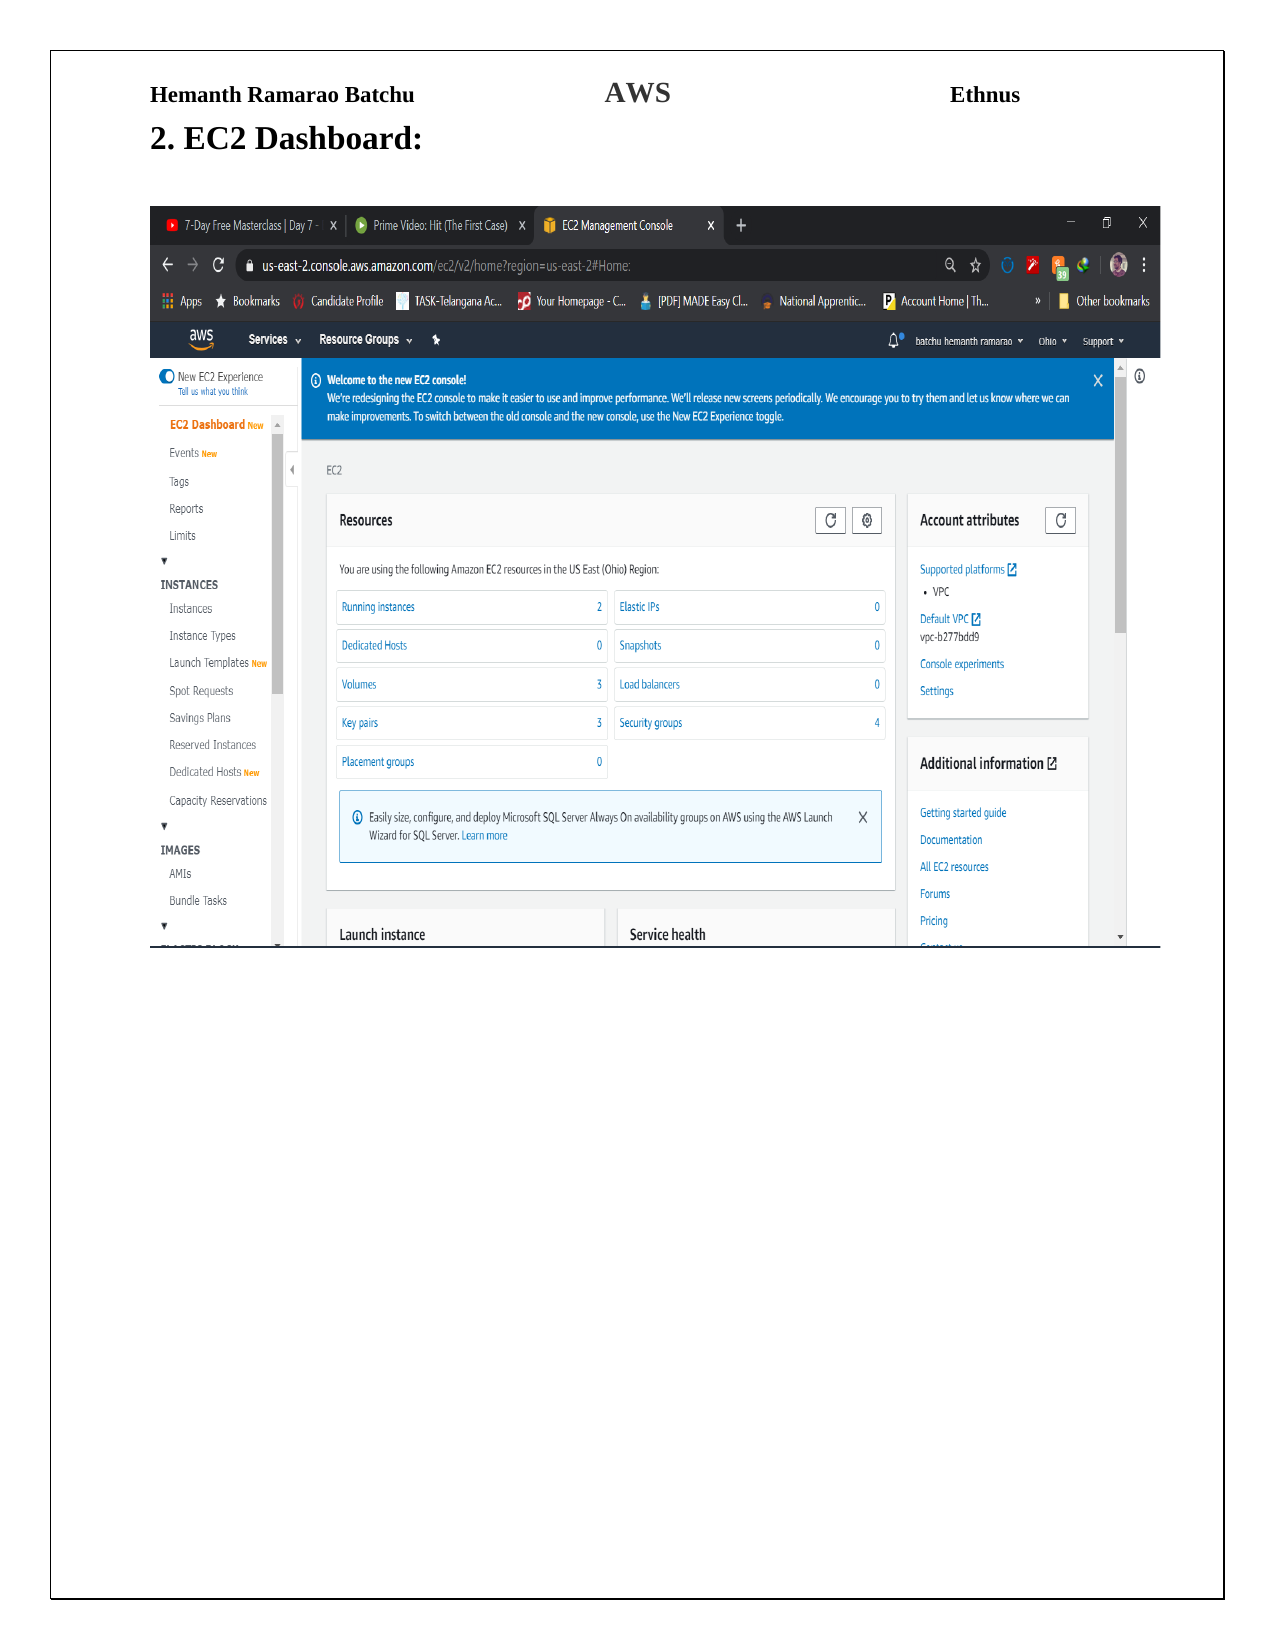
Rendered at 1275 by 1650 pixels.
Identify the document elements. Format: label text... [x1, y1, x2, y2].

picture [150, 206, 1161, 948]
subtitle 2. EC2 Dashboard: [150, 118, 1124, 157]
